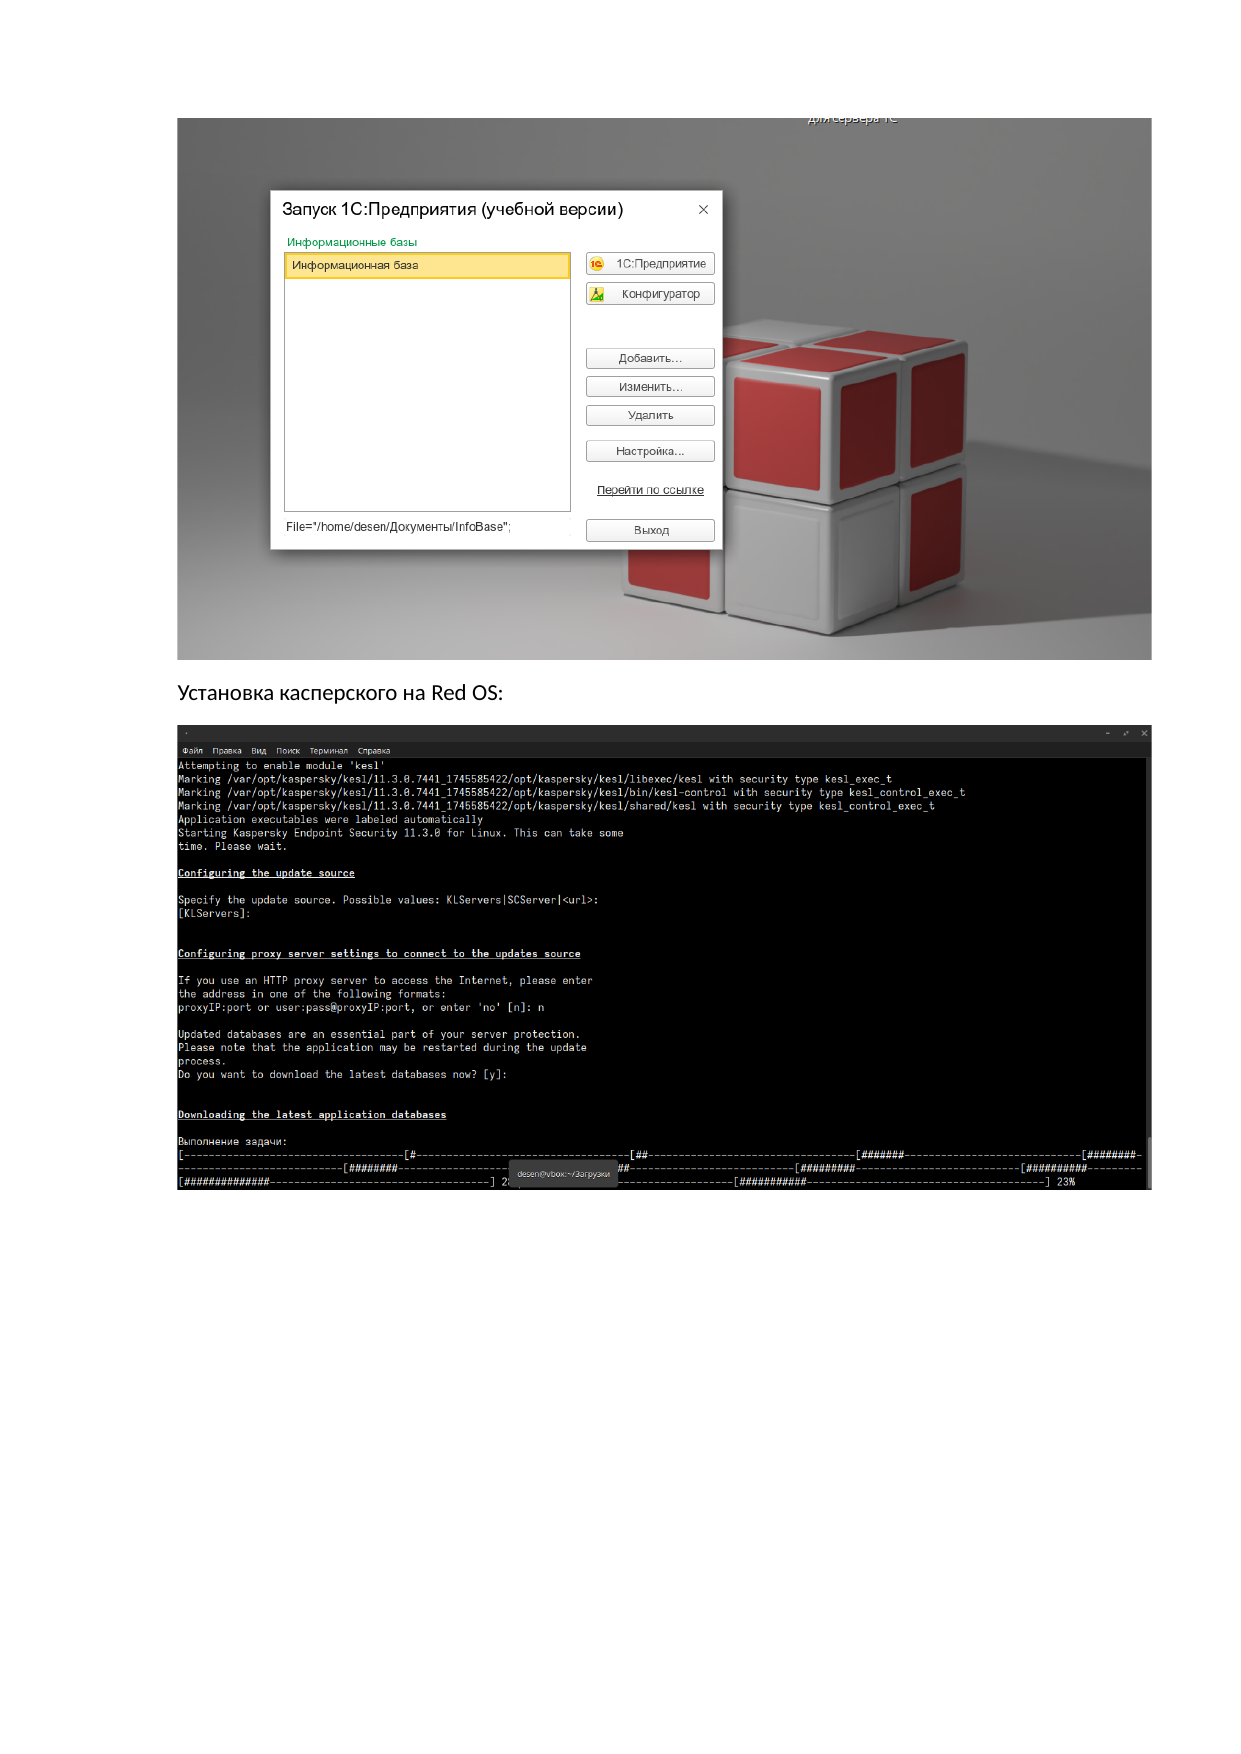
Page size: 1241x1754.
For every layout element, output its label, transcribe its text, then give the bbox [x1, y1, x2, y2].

picture [177, 725, 1152, 1190]
text Установка касперского на Red OS: [177, 678, 1152, 706]
picture [177, 118, 1152, 660]
